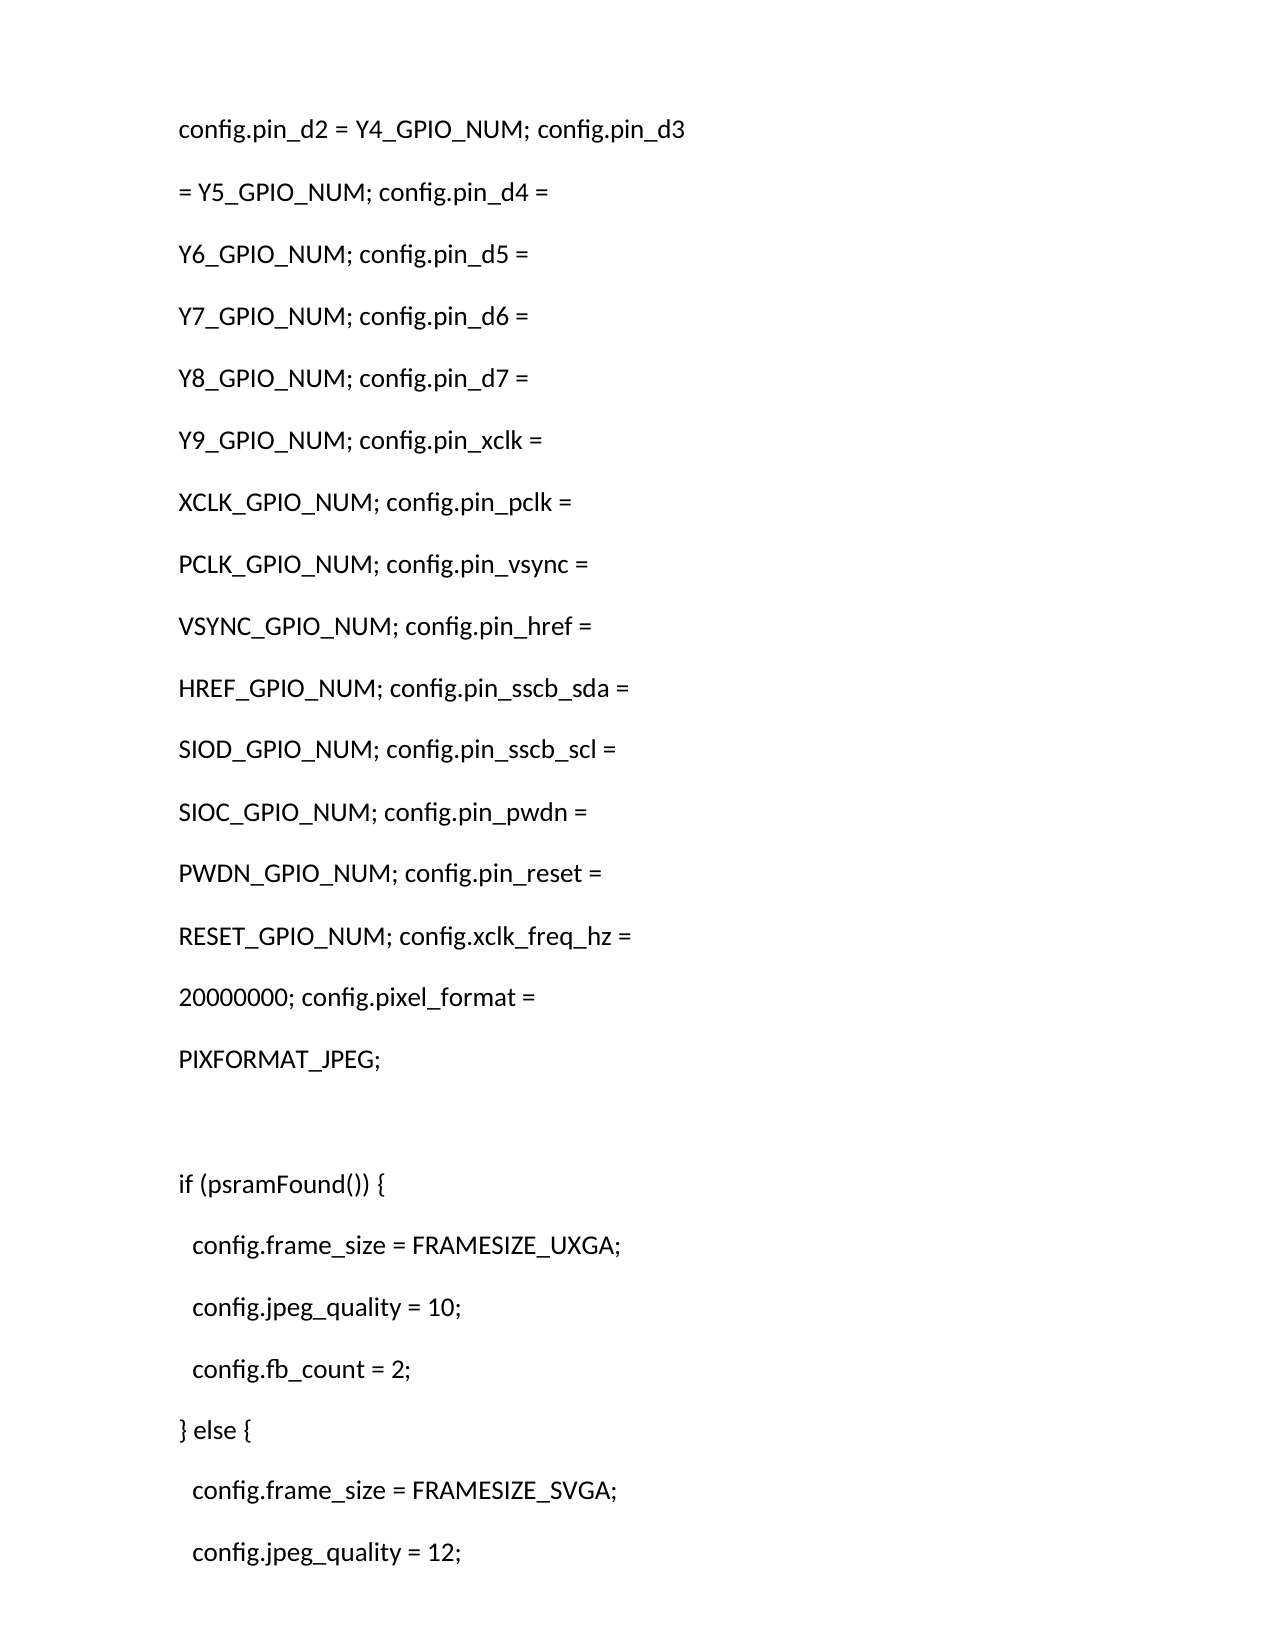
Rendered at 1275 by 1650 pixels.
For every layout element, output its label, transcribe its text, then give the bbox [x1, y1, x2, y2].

text } else { [178, 1413, 1125, 1446]
text config.pin_d2 = Y4_GPIO_NUM; config.pin_d3 [178, 113, 1125, 146]
text config.frame_size = FRAMESIZE_UXGA; config.jpeg_quality = 10; [192, 1228, 689, 1323]
text config.frame_size = FRAMESIZE_SVGA; config.jpeg_quality = 12; [192, 1473, 689, 1568]
text config.fb_count = 2; [192, 1352, 1125, 1385]
text if (psramFound()) { [178, 1167, 1125, 1201]
text = Y5_GPIO_NUM; config.pin_d4 = Y6_GPIO_NUM; config.pin_d5 = Y7_GPIO_NUM; config.pin_d6 = Y8_GPIO_NUM; config.pin_d7 = Y9_GPIO_NUM; config.pin_xclk = XCLK_GPIO_NUM; config.pin_pclk = PCLK_GPIO_NUM; config.pin_vsync = VSYNC_GPIO_NUM; config.pin_href = HREF_GPIO_NUM; config.pin_sscb_sda = SIOD_GPIO_NUM; config.pin_sscb_scl = SIOC_GPIO_NUM; config.pin_pwdn = PWDN_GPIO_NUM; config.pin_reset = RESET_GPIO_NUM; config.xclk_freq_hz = 20000000; config.pixel_format = PIXFORMAT_JPEG; [178, 175, 689, 1076]
